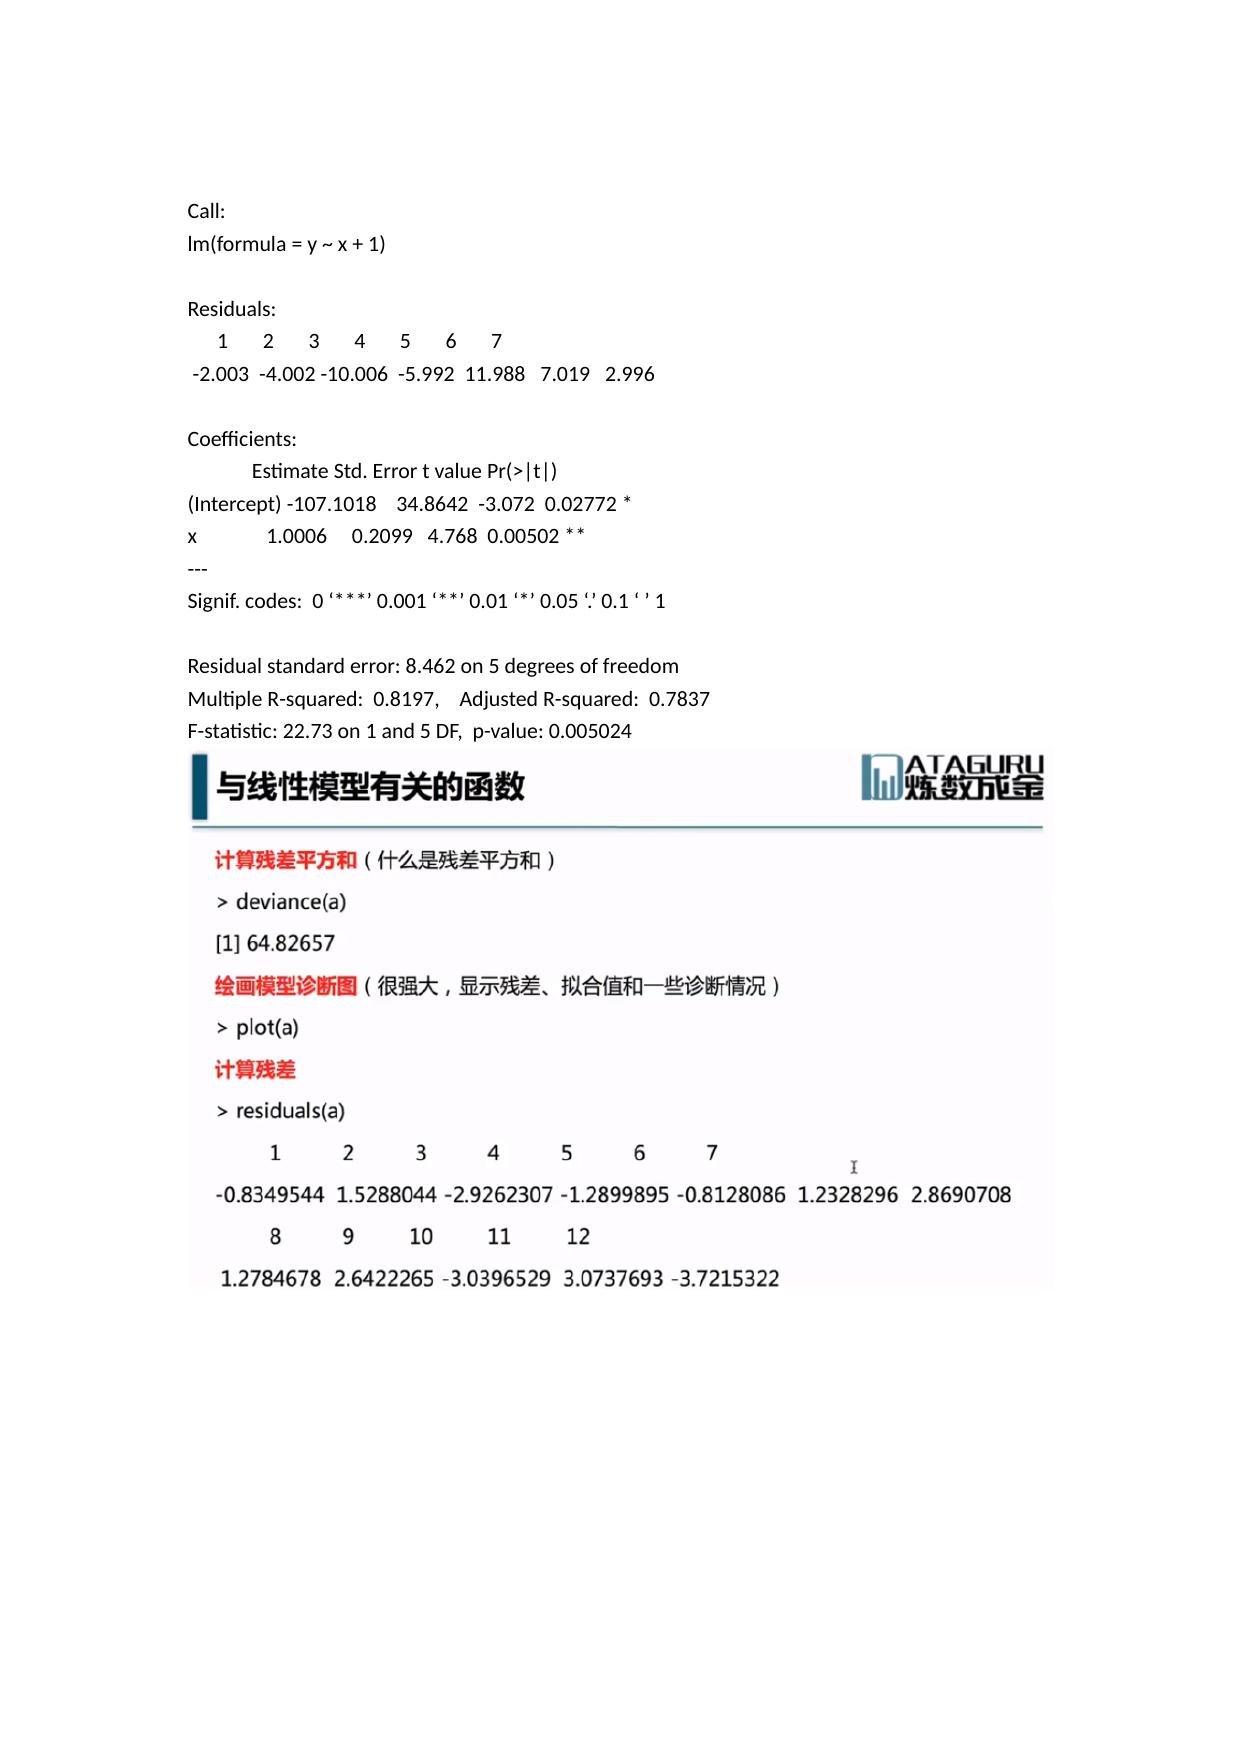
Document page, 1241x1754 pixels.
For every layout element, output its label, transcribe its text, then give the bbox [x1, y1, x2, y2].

text Multiple R-squared: 0.8197, Adjusted R-squared: 0.7837 [187, 682, 1053, 714]
text -2.003 -4.002 -10.006 -5.992 11.988 7.019 2.996 [187, 357, 1053, 389]
text F-statistic: 22.73 on 1 and 5 DF, p-value: 0.005024 [187, 714, 1053, 747]
text 1 2 3 4 5 6 7 [187, 324, 1053, 357]
picture [187, 747, 1053, 1290]
text Signif. codes: 0 ‘***’ 0.001 ‘**’ 0.01 ‘*’ 0.05 ‘.’ 0.1 ‘ ’ 1 [187, 584, 1053, 617]
text lm(formula = y ~ x + 1) [187, 227, 1053, 259]
text Estimate Std. Error t value Pr(>|t|) [187, 454, 1053, 487]
text Residuals: [187, 292, 1053, 324]
text (Intercept) -107.1018 34.8642 -3.072 0.02772 * [187, 487, 1053, 519]
text Residual standard error: 8.462 on 5 degrees of freedom [187, 649, 1053, 682]
text --- [187, 552, 1053, 584]
text Coefficients: [187, 422, 1053, 454]
text x 1.0006 0.2099 4.768 0.00502 ** [187, 519, 1053, 552]
text Call: [187, 194, 1053, 227]
